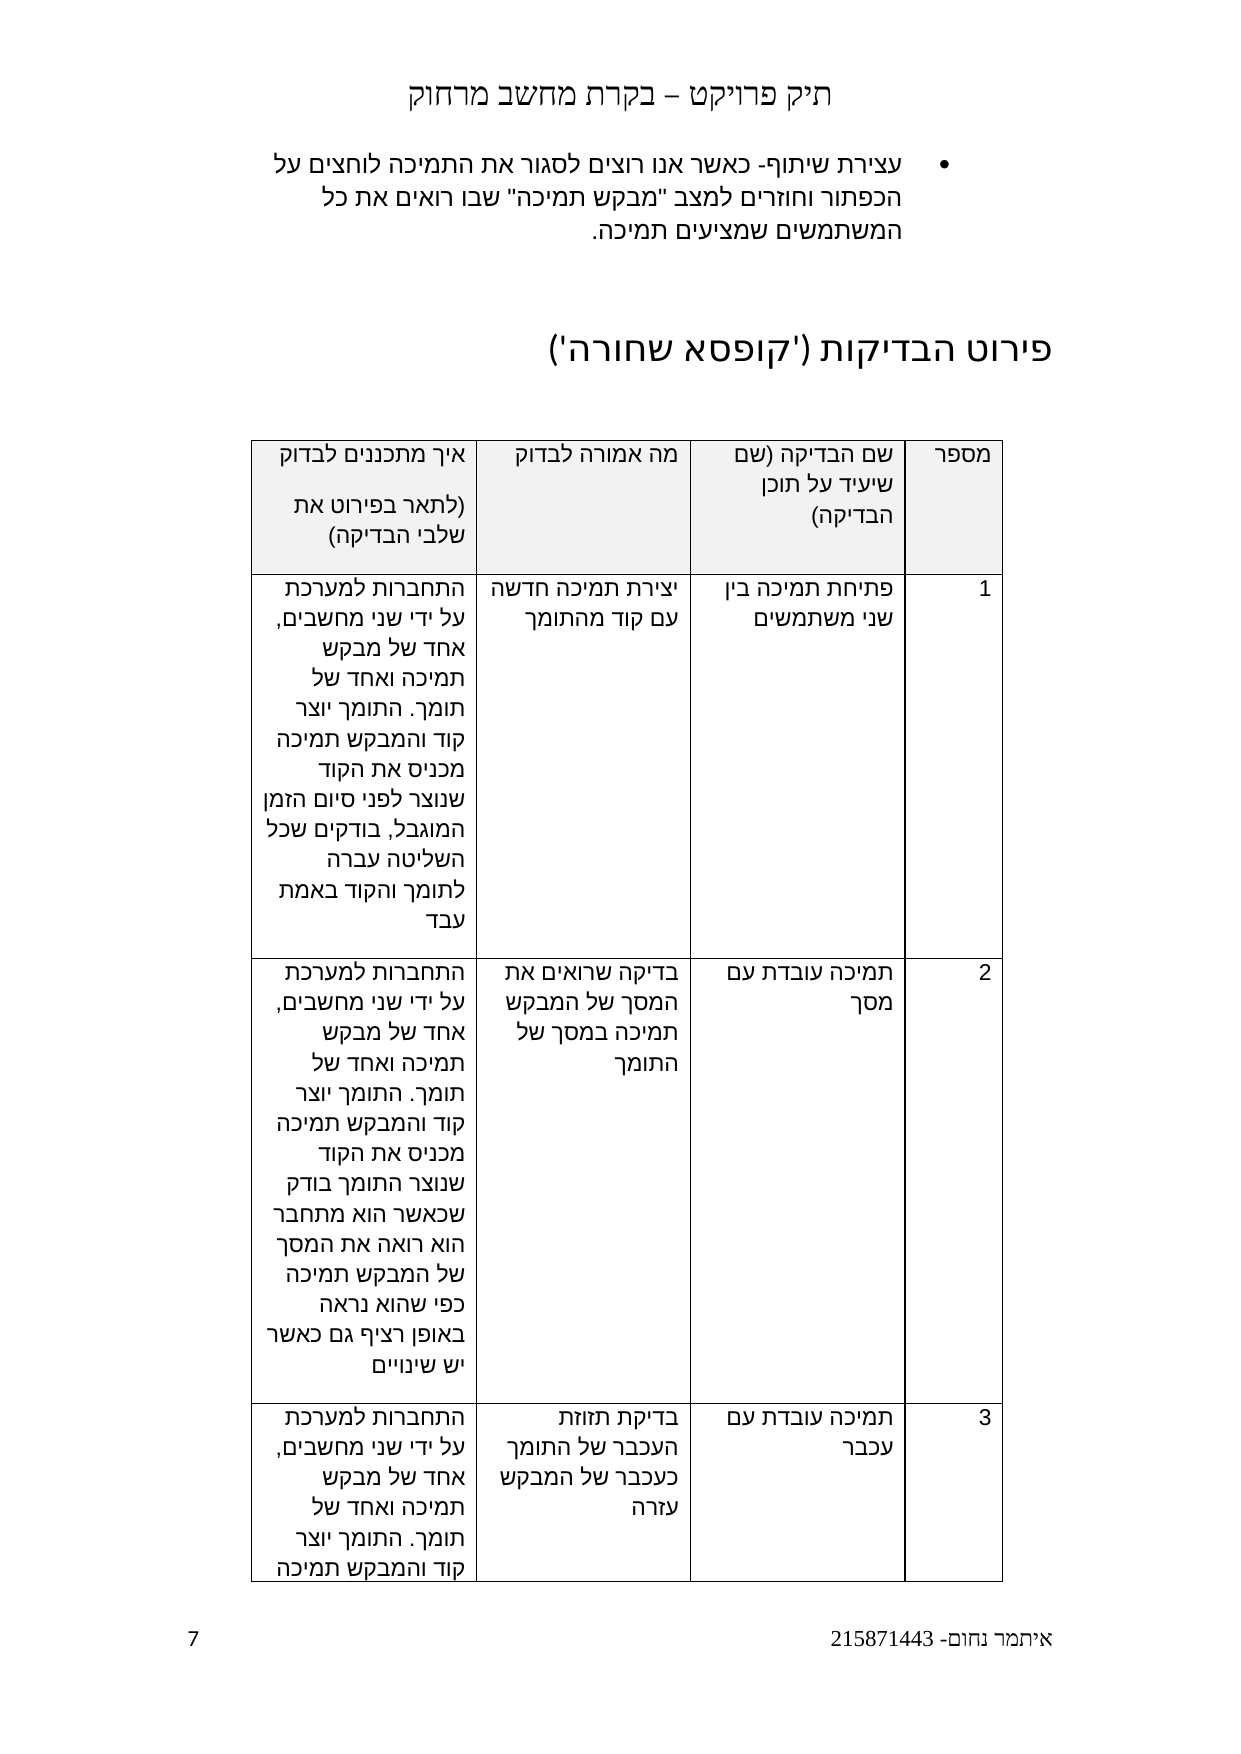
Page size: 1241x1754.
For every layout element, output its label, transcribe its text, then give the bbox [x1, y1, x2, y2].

table_header שם הבדיקה (שם שיעיד על תוכן הבדיקה) [691, 441, 904, 573]
table_cell יצירת תמיכה חדשה עם קוד מהתומך [477, 575, 690, 958]
table_header איך מתכננים לבדוק (לתאר בפירוט את שלבי הבדיקה) [252, 441, 476, 573]
subtitle פירוט הבדיקות ('קופסא שחורה') [187, 325, 1053, 371]
table_cell 3 [906, 1404, 1002, 1581]
table_cell בדיקה שרואים את המסך של המבקש תמיכה במסך של התומך [477, 959, 690, 1403]
table_cell תמיכה עובדת עם מסך [691, 959, 904, 1403]
list עצירת שיתוף- כאשר אנו רוצים לסגור את התמיכה לוחצים על הכפתור וחוזרים למצב "מבקש תמיכה" שבו רואים את כל המשתמשים שמציעים תמיכה. [187, 150, 940, 245]
table_cell התחברות למערכת על ידי שני מחשבים, אחד של מבקש תמיכה ואחד של תומך. התומך יוצר קוד והמבקש תמיכה מכניס את הקוד שנוצר התומך בודק שכאשר הוא מתחבר הוא רואה את המסך של המבקש תמיכה כפי שהוא נראה באופן רציף גם כאשר יש שינויים [252, 959, 476, 1403]
table_cell 1 [906, 575, 1002, 958]
table_cell פתיחת תמיכה בין שני משתמשים [691, 575, 904, 958]
table_cell 2 [906, 959, 1002, 1403]
table_header מה אמורה לבדוק [477, 441, 690, 573]
table_header מספר [906, 441, 1002, 573]
table_cell התחברות למערכת על ידי שני מחשבים, אחד של מבקש תמיכה ואחד של תומך. התומך יוצר קוד והמבקש תמיכה מכניס את הקוד שנוצר לפני סיום הזמן המוגבל, בודקים שכל השליטה עברה לתומך והקוד באמת עבד [252, 575, 476, 958]
table_cell תמיכה עובדת עם עכבר [691, 1404, 904, 1581]
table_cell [477, 1404, 690, 1581]
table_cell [252, 1404, 476, 1581]
